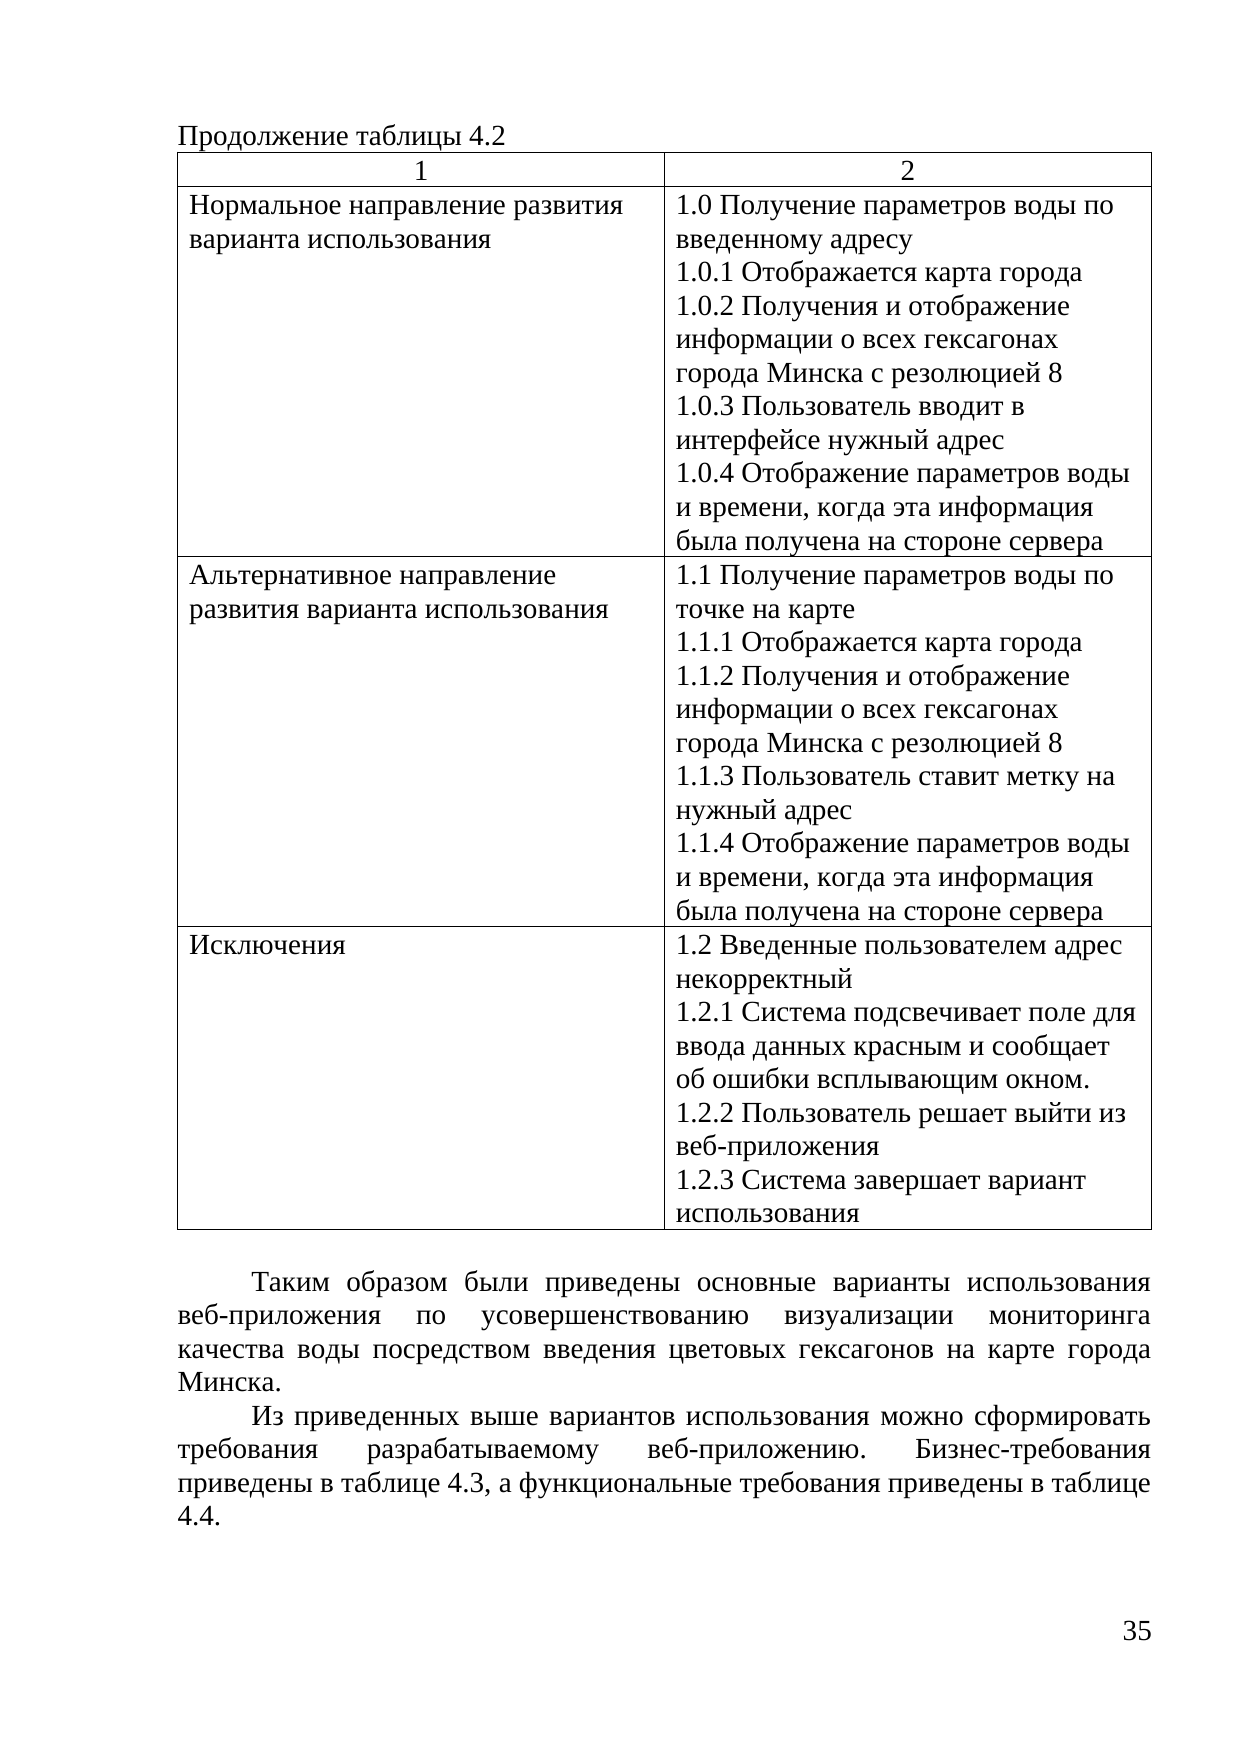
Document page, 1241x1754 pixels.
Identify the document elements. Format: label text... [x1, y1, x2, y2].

table_cell Исключения [178, 927, 664, 1229]
text Продолжение таблицы 4.2 [177, 118, 1152, 152]
table_cell Альтернативное направление развития варианта использования [178, 557, 664, 926]
table_header 1 [178, 153, 664, 186]
text Из приведенных выше вариантов использования можно сформировать требования разрабатываемому веб-приложению. Бизнес-требования приведены в таблице 4.3, а функциональные требования приведены в таблице 4.4. [177, 1398, 1152, 1532]
table_cell 1.0 Получение параметров воды по введенному адресу 1.0.1 Отображается карта города 1.0.2 Получения и отображение информации о всех гексагонах города Минска с резолюцией 8 1.0.3 Пользователь вводит в интерфейсе нужный адрес 1.0.4 Отображение параметров воды и времени, когда эта информация была получена на стороне сервера [665, 187, 1151, 556]
table_cell 1.2 Введенные пользователем адрес некорректный 1.2.1 Система подсвечивает поле для ввода данных красным и сообщает об ошибки всплывающим окном. 1.2.2 Пользователь решает выйти из веб-приложения 1.2.3 Система завершает вариант использования [665, 927, 1151, 1229]
table_header 2 [665, 153, 1151, 186]
table_cell Нормальное направление развития варианта использования [178, 187, 664, 556]
text Таким образом были приведены основные варианты использования веб-приложения по усовершенствованию визуализации мониторинга качества воды посредством введения цветовых гексагонов на карте города Минска. [177, 1264, 1152, 1398]
table_cell 1.1 Получение параметров воды по точке на карте 1.1.1 Отображается карта города 1.1.2 Получения и отображение информации о всех гексагонах города Минска с резолюцией 8 1.1.3 Пользователь ставит метку на нужный адрес 1.1.4 Отображение параметров воды и времени, когда эта информация была получена на стороне сервера [665, 557, 1151, 926]
